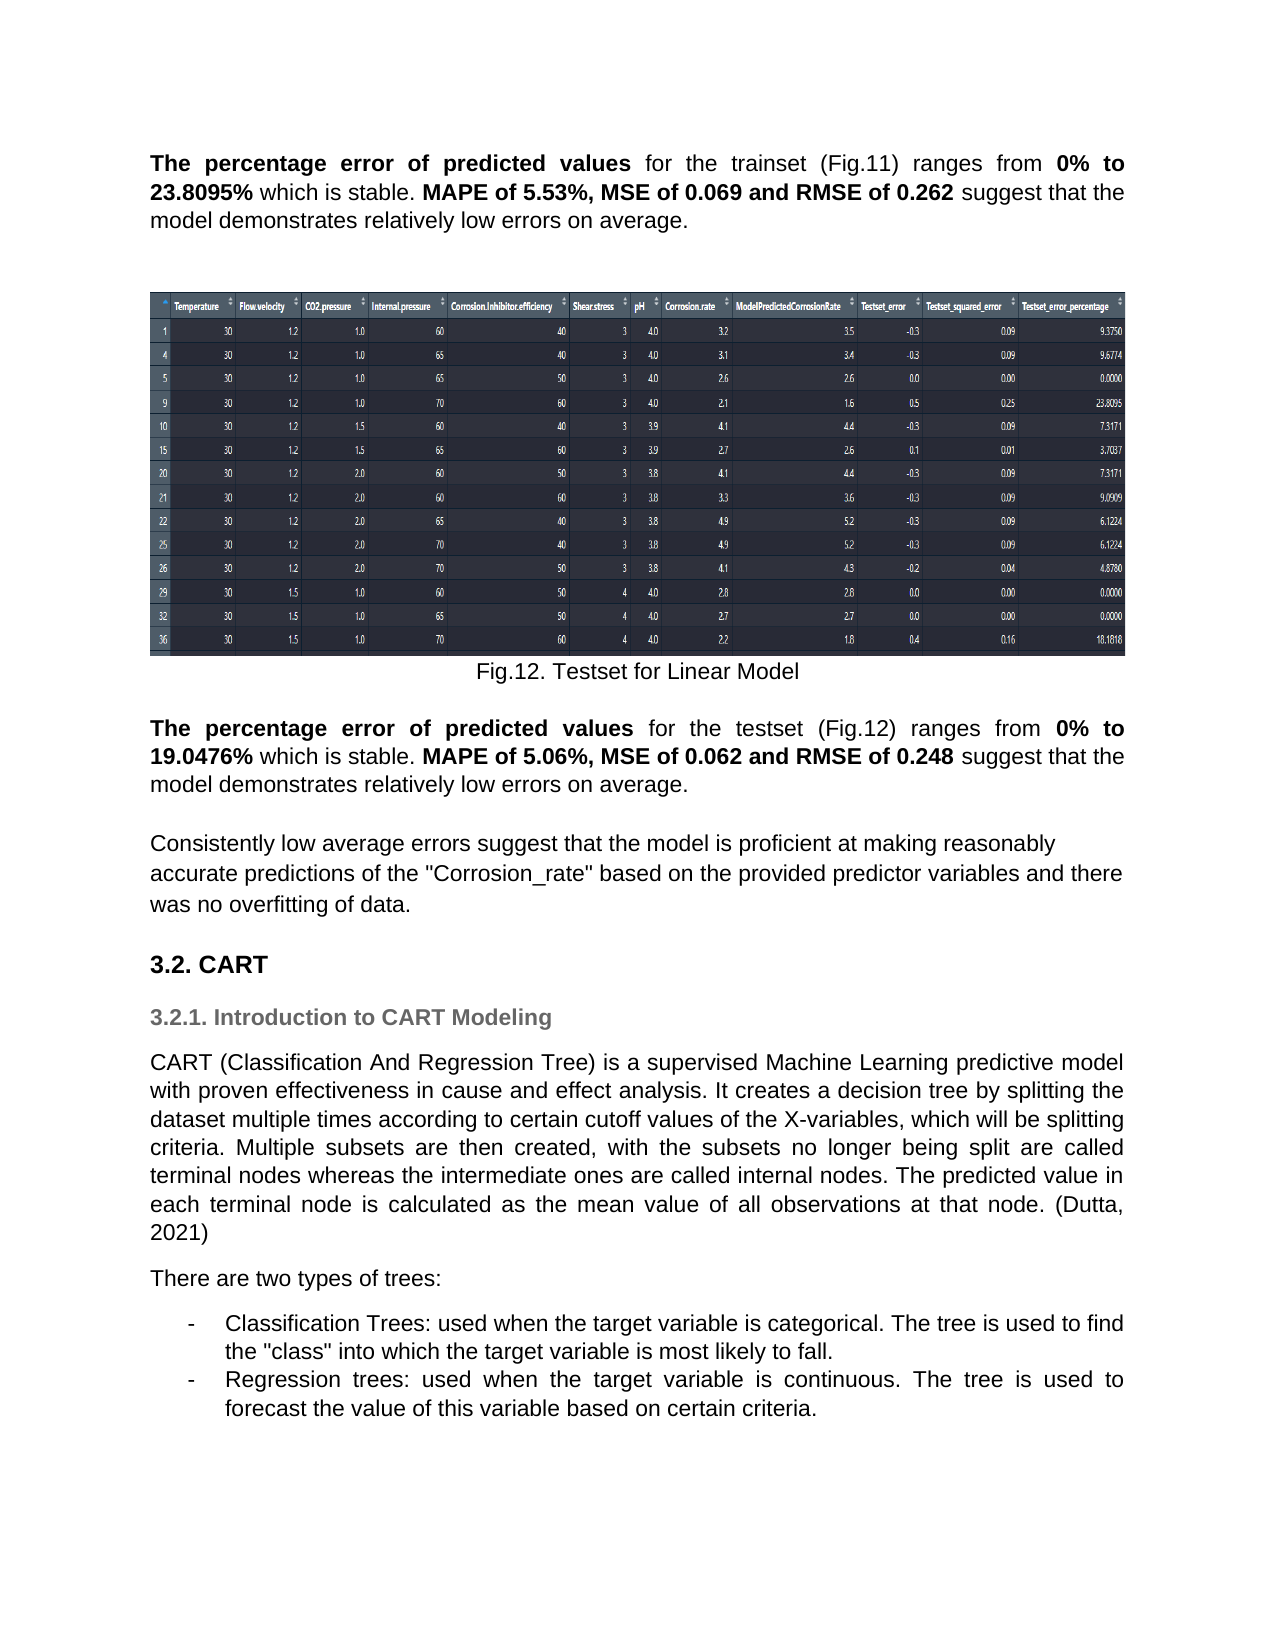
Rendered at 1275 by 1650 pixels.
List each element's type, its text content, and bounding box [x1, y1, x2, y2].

text There are two types of trees: [150, 1264, 1125, 1291]
text Fig.12. Testset for Linear Model [150, 658, 1125, 684]
list Regression trees: used when the target variable is continuous. The tree is used to forecast the value of this variable based on certain criteria. [187, 1366, 1125, 1421]
text CART (Classification And Regression Tree) is a supervised Machine Learning predictive model with proven effectiveness in cause and effect analysis. It creates a decision tree by splitting the dataset multiple times according to certain cutoff values of the X-variables, which will be splitting criteria. Multiple subsets are then created, with the subsets no longer being split are called terminal nodes whereas the intermediate ones are called internal nodes. The predicted value in each terminal node is calculated as the mean value of all observations at that node. (Dutta, 2021) [150, 1049, 1125, 1246]
subtitle 3.2.1. Introduction to CART Modeling [150, 1004, 1125, 1030]
picture [150, 292, 1125, 656]
text Consistently low average errors suggest that the model is proficient at making reasonably accurate predictions of the "Corrosion_rate" based on the provided predictor variables and there was no overfitting of data. [150, 830, 1125, 917]
text The percentage error of predicted values for the trainset (Fig.11) ranges from 0% to 23.8095% which is stable. MAPE of 5.53%, MSE of 0.069 and RMSE of 0.262 suggest that the model demonstrates relatively low errors on average. [150, 150, 1125, 233]
list Classification Trees: used when the target variable is categorical. The tree is used to find the "class" into which the target variable is most likely to fall. [187, 1309, 1125, 1364]
subtitle 3.2. CART [150, 950, 1125, 979]
text The percentage error of predicted values for the testset (Fig.12) ranges from 0% to 19.0476% which is stable. MAPE of 5.06%, MSE of 0.062 and RMSE of 0.248 suggest that the model demonstrates relatively low errors on average. [150, 714, 1125, 798]
